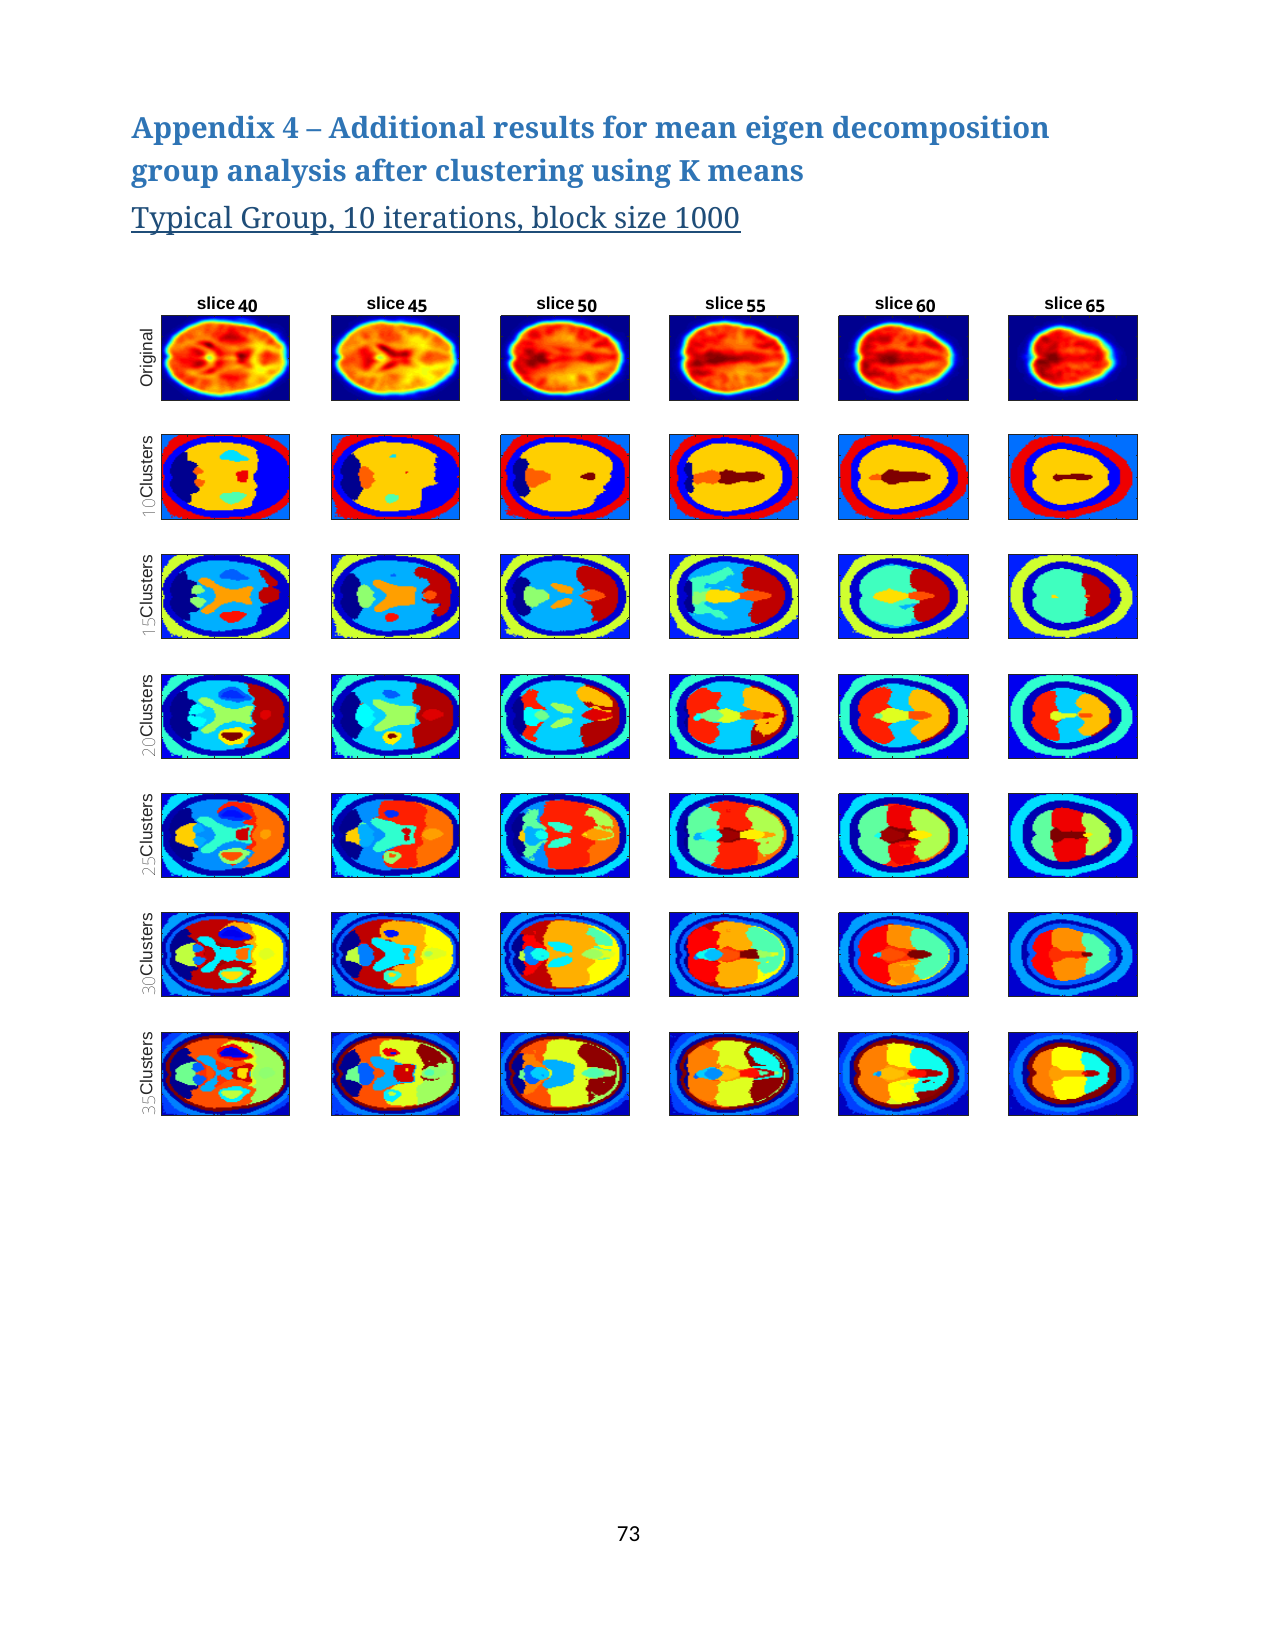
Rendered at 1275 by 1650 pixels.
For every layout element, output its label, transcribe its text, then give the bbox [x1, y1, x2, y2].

subtitle Appendix 4 – Additional results for mean eigen decomposition group analysis after clustering using K means [131, 108, 1125, 190]
subtitle Typical Group, 10 iterations, block size 1000 [131, 197, 1125, 237]
